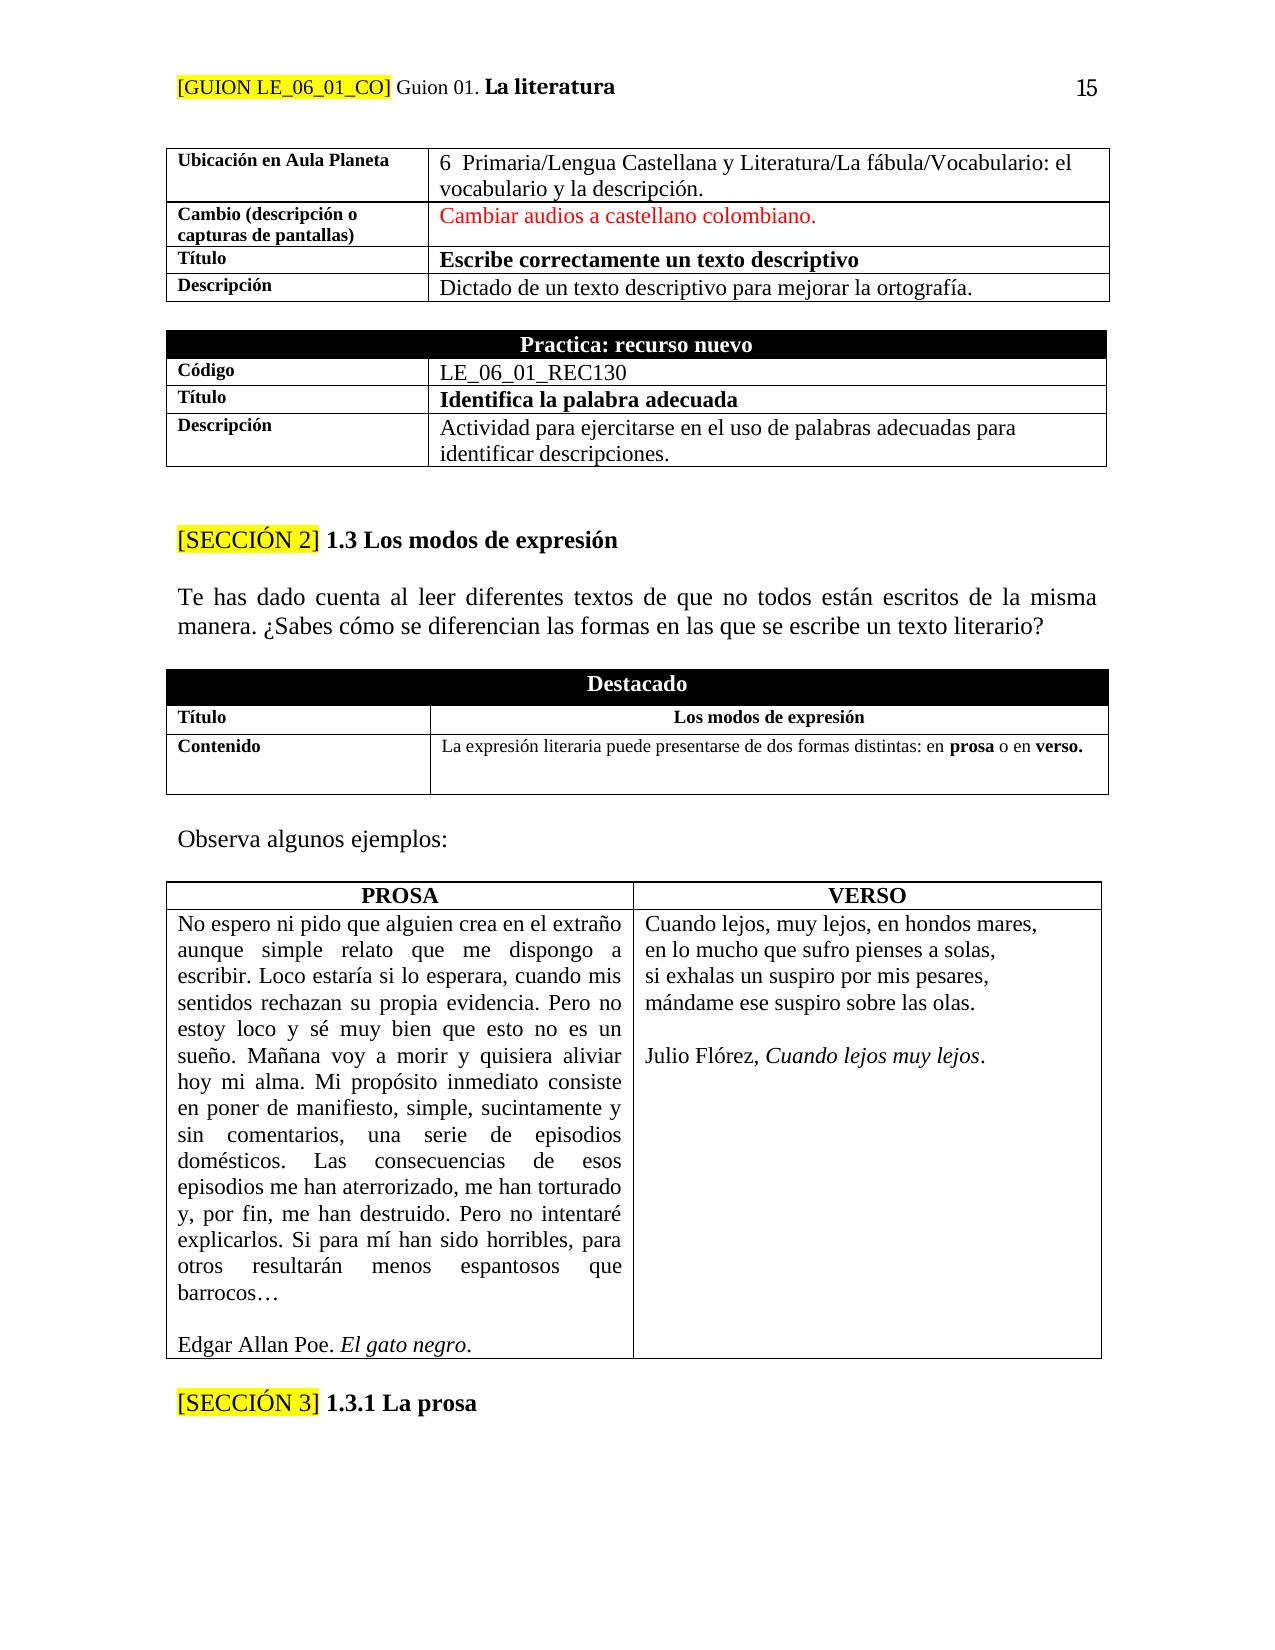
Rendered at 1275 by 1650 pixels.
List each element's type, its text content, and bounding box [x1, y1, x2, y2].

table_cell 6 Primaria/Lengua Castellana y Literatura/La fábula/Vocabulario: el vocabulario y la descripción. [429, 149, 1109, 201]
table_header Practica: recurso nuevo [167, 331, 1106, 358]
table_cell La expresión literaria puede presentarse de dos formas distintas: en prosa o en verso. [431, 735, 1108, 794]
text [SECCIÓN 3] 1.3.1 La prosa [319, 1388, 1098, 1416]
table_cell Contenido [167, 735, 430, 794]
text Observa algunos ejemplos: [177, 824, 1098, 853]
table_cell Descripción [167, 274, 428, 301]
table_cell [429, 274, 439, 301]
table_header VERSO [634, 883, 1101, 909]
text Te has dado cuenta al leer diferentes textos de que no todos están escritos de la misma manera. ¿Sabes cómo se diferencian las formas en las que se escribe un texto literario? [177, 582, 1098, 640]
table_cell Escribe correctamente un texto descriptivo [429, 247, 1109, 273]
table_cell Descripción [167, 414, 428, 466]
table_cell LE_06_01_REC130 [429, 359, 1106, 385]
table_cell Actividad para ejercitarse en el uso de palabras adecuadas para identificar descripciones. [429, 414, 1106, 466]
table_header PROSA [167, 883, 633, 909]
table_cell Ubicación en Aula Planeta [167, 149, 428, 201]
table_cell Los modos de expresión [431, 706, 1108, 734]
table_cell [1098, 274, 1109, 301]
table_cell Código [167, 359, 428, 385]
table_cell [167, 203, 428, 246]
table_cell No espero ni pido que alguien crea en el extraño aunque simple relato que me dispongo a escribir. Loco estaría si lo esperara, cuando mis sentidos rechazan su propia evidencia. Pero no estoy loco y sé muy bien que esto no es un sueño. Mañana voy a morir y quisiera aliviar hoy mi alma. Mi propósito inmediato consiste en poner de manifiesto, simple, sucintamente y sin comentarios, una serie de episodios domésticos. Las consecuencias de esos episodios me han aterrorizado, me han torturado y, por fin, me han destruido. Pero no intentaré explicarlos. Si para mí han sido horribles, para otros resultarán menos espantosos que barrocos… Edgar Allan Poe. El gato negro. [167, 910, 633, 1358]
table_cell Título [167, 706, 430, 734]
table_header Destacado [167, 670, 1108, 705]
table_cell Cambiar audios a castellano colombiano. [429, 203, 1109, 246]
table_cell Cuando lejos, muy lejos, en hondos mares, en lo mucho que sufro pienses a solas, si exhalas un suspiro por mis pesares, mándame ese suspiro sobre las olas. Julio Flórez, Cuando lejos muy lejos. [634, 910, 1101, 1358]
table_cell Identifica la palabra adecuada [429, 386, 1106, 412]
table_cell Título [167, 247, 428, 273]
table_cell Título [167, 386, 428, 412]
text [SECCIÓN 2] 1.3 Los modos de expresión [319, 525, 1098, 553]
